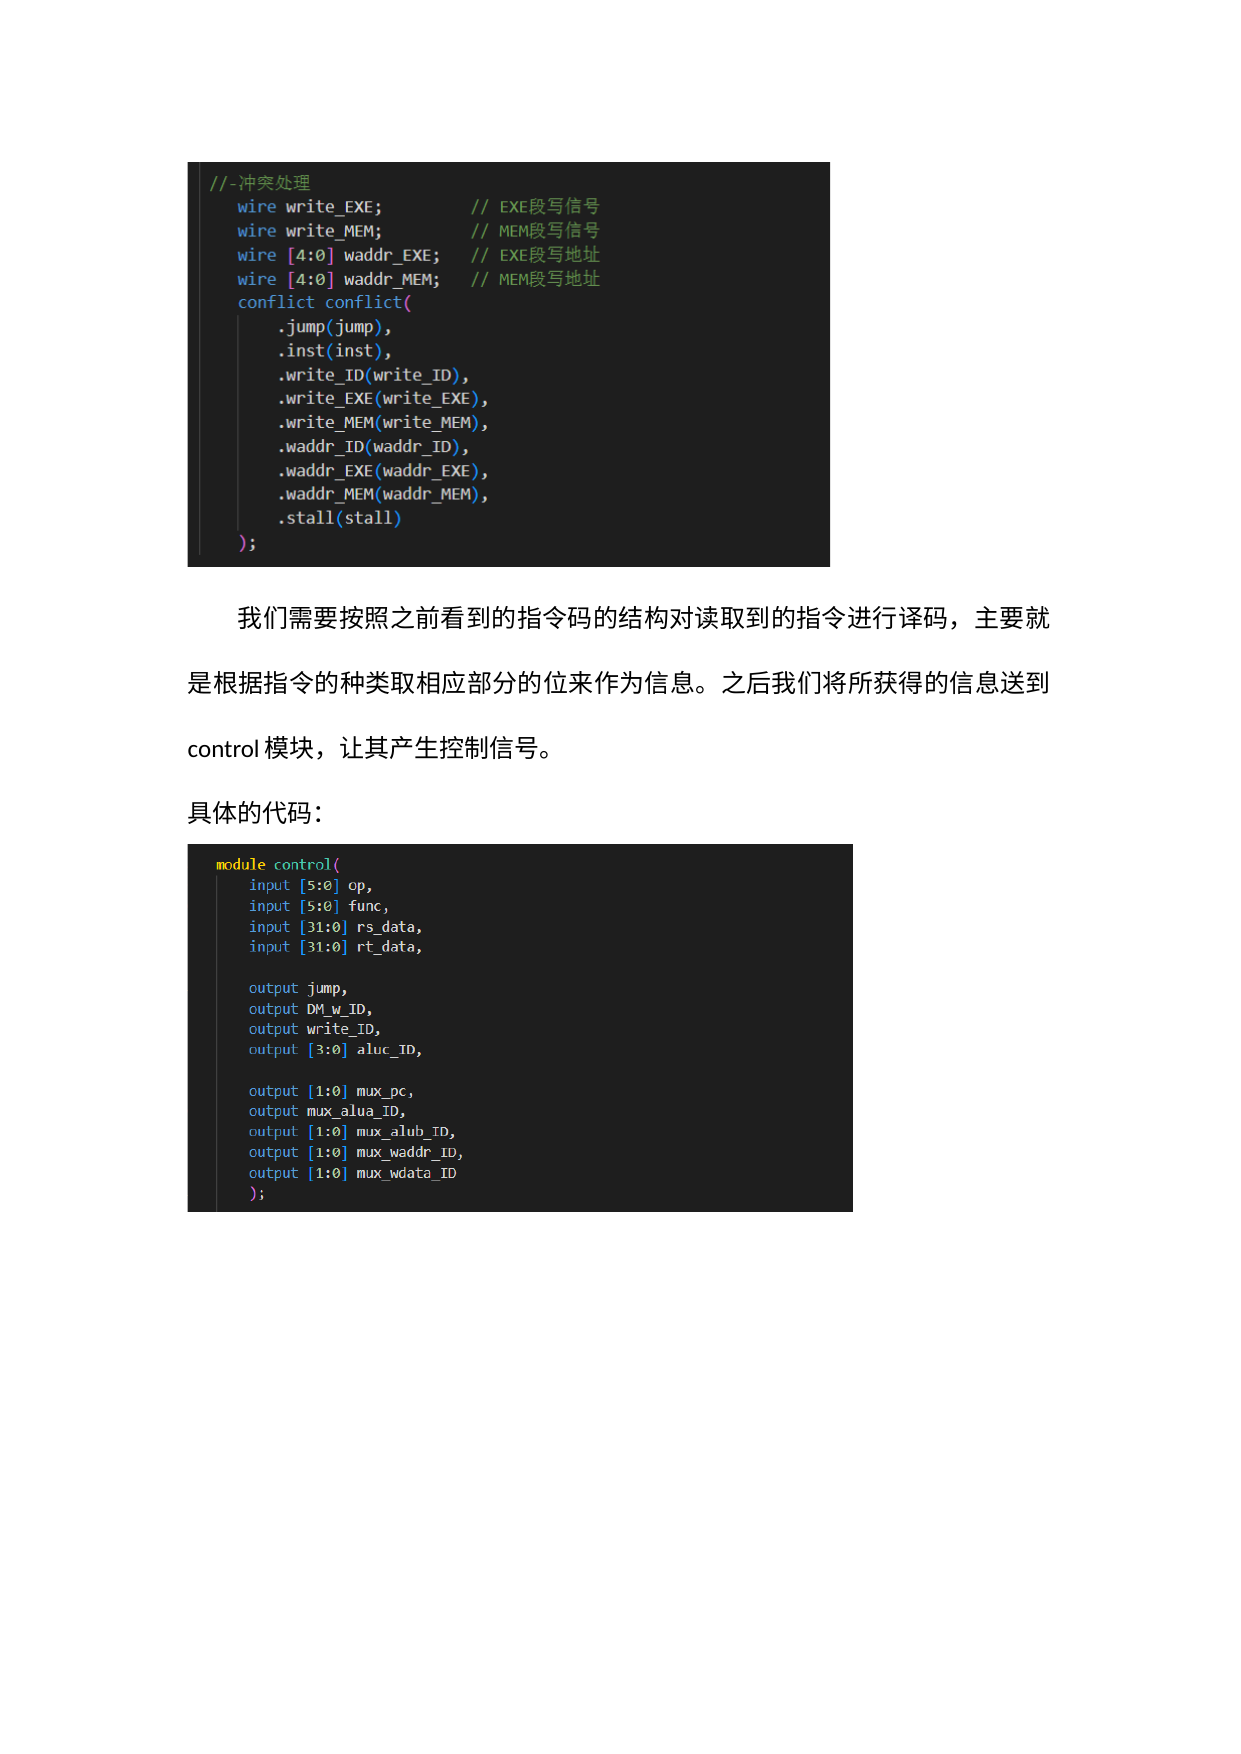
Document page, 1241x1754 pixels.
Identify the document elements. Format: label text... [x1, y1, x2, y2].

list 我们需要按照之前看到的指令码的结构对读取到的指令进行译码，主要就是根据指令的种类取相应部分的位来作为信息。之后我们将所获得的信息送到control模块，让其产生控制信号。 [187, 584, 1053, 779]
picture [187, 844, 853, 1212]
picture [187, 162, 830, 567]
list 具体的代码： [187, 779, 1053, 844]
